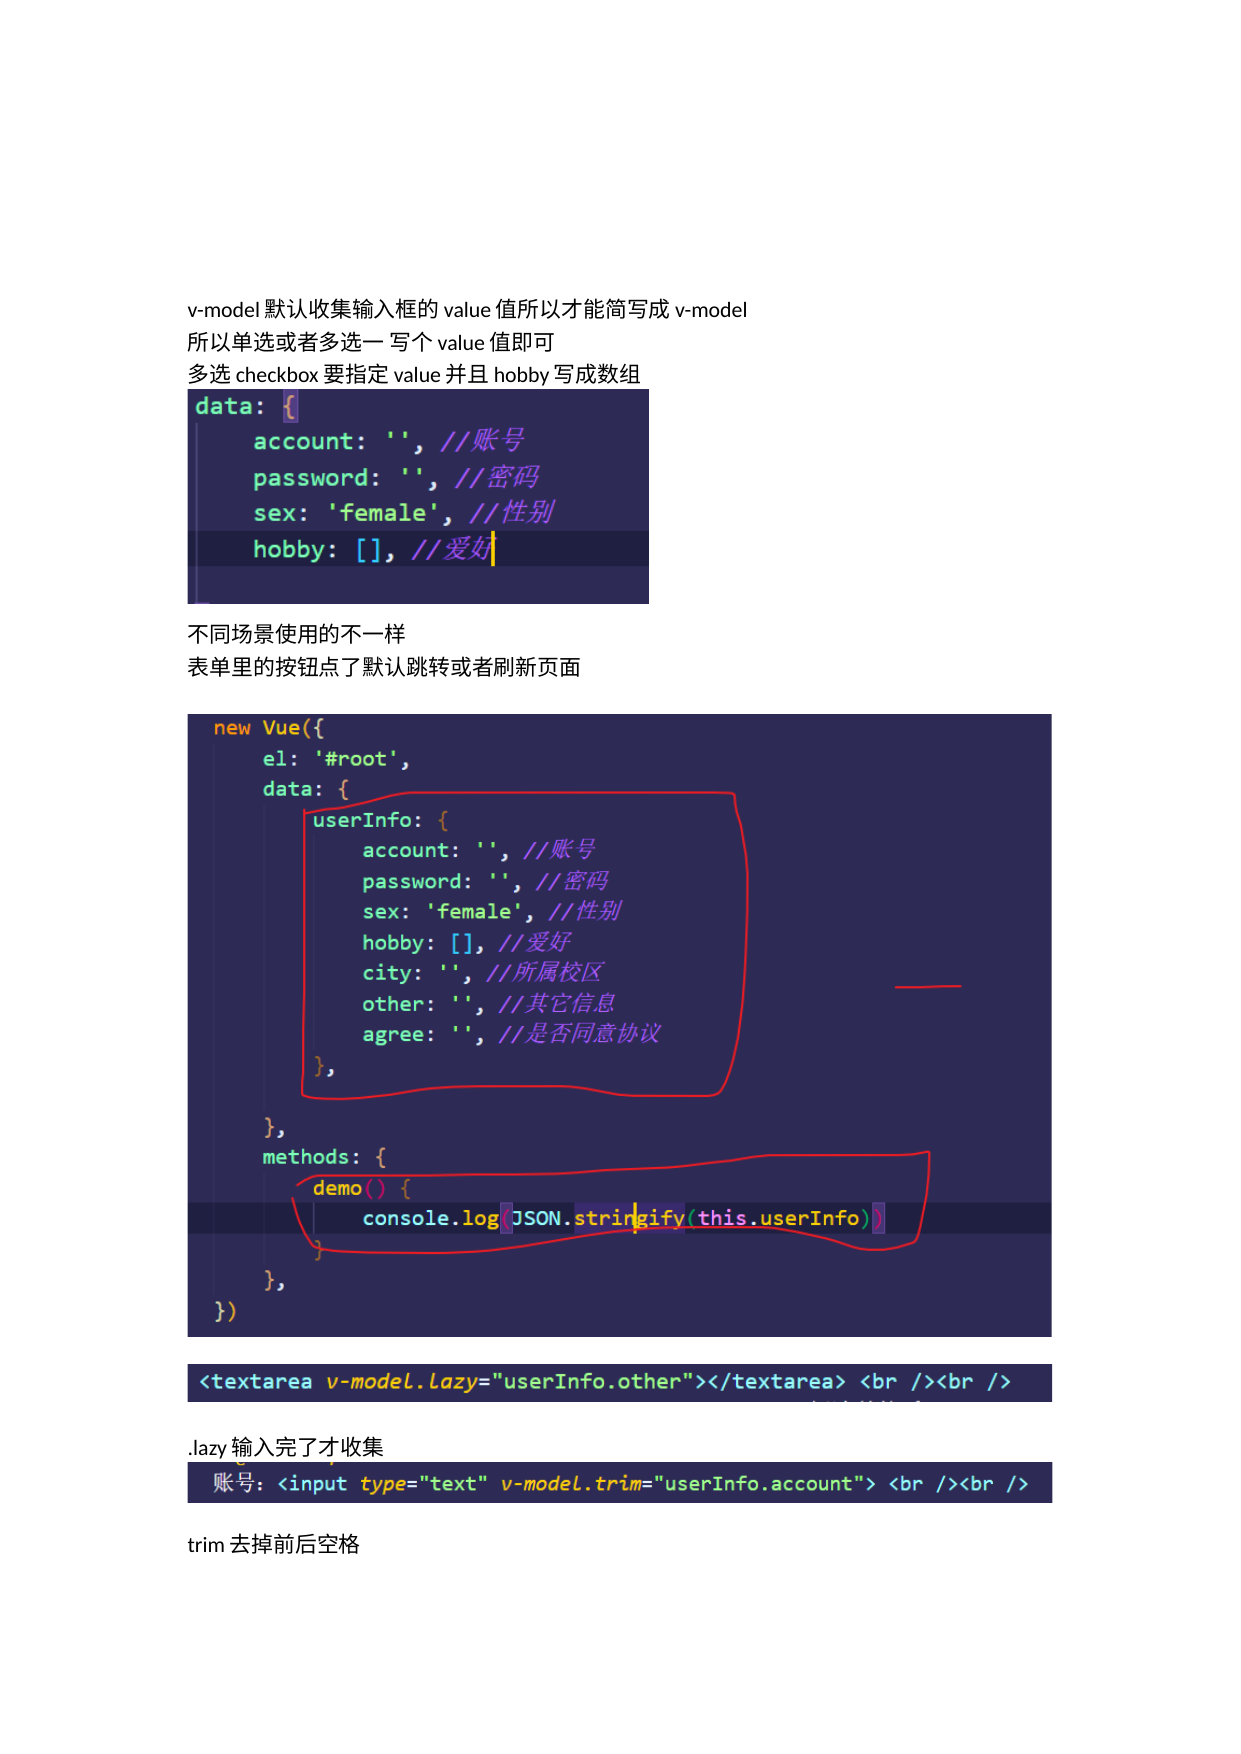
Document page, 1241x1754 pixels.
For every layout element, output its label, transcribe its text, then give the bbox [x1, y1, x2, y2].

picture [187, 1364, 1053, 1402]
picture [187, 389, 649, 604]
text 多选checkbox 要指定value并且hobby写成数组 [187, 357, 1053, 389]
text 不同场景使用的不一样 [187, 617, 1053, 649]
picture [187, 714, 1052, 1337]
text v-model默认收集输入框的value值所以才能简写成v-model [187, 292, 1053, 324]
text trim去掉前后空格 [187, 1527, 1053, 1559]
text .lazy输入完了才收集 [187, 1429, 1053, 1462]
text 所以单选或者多选一 写个value值即可 [187, 324, 1053, 357]
text 表单里的按钮点了默认跳转或者刷新页面 [187, 649, 1053, 682]
picture [187, 1462, 1053, 1503]
